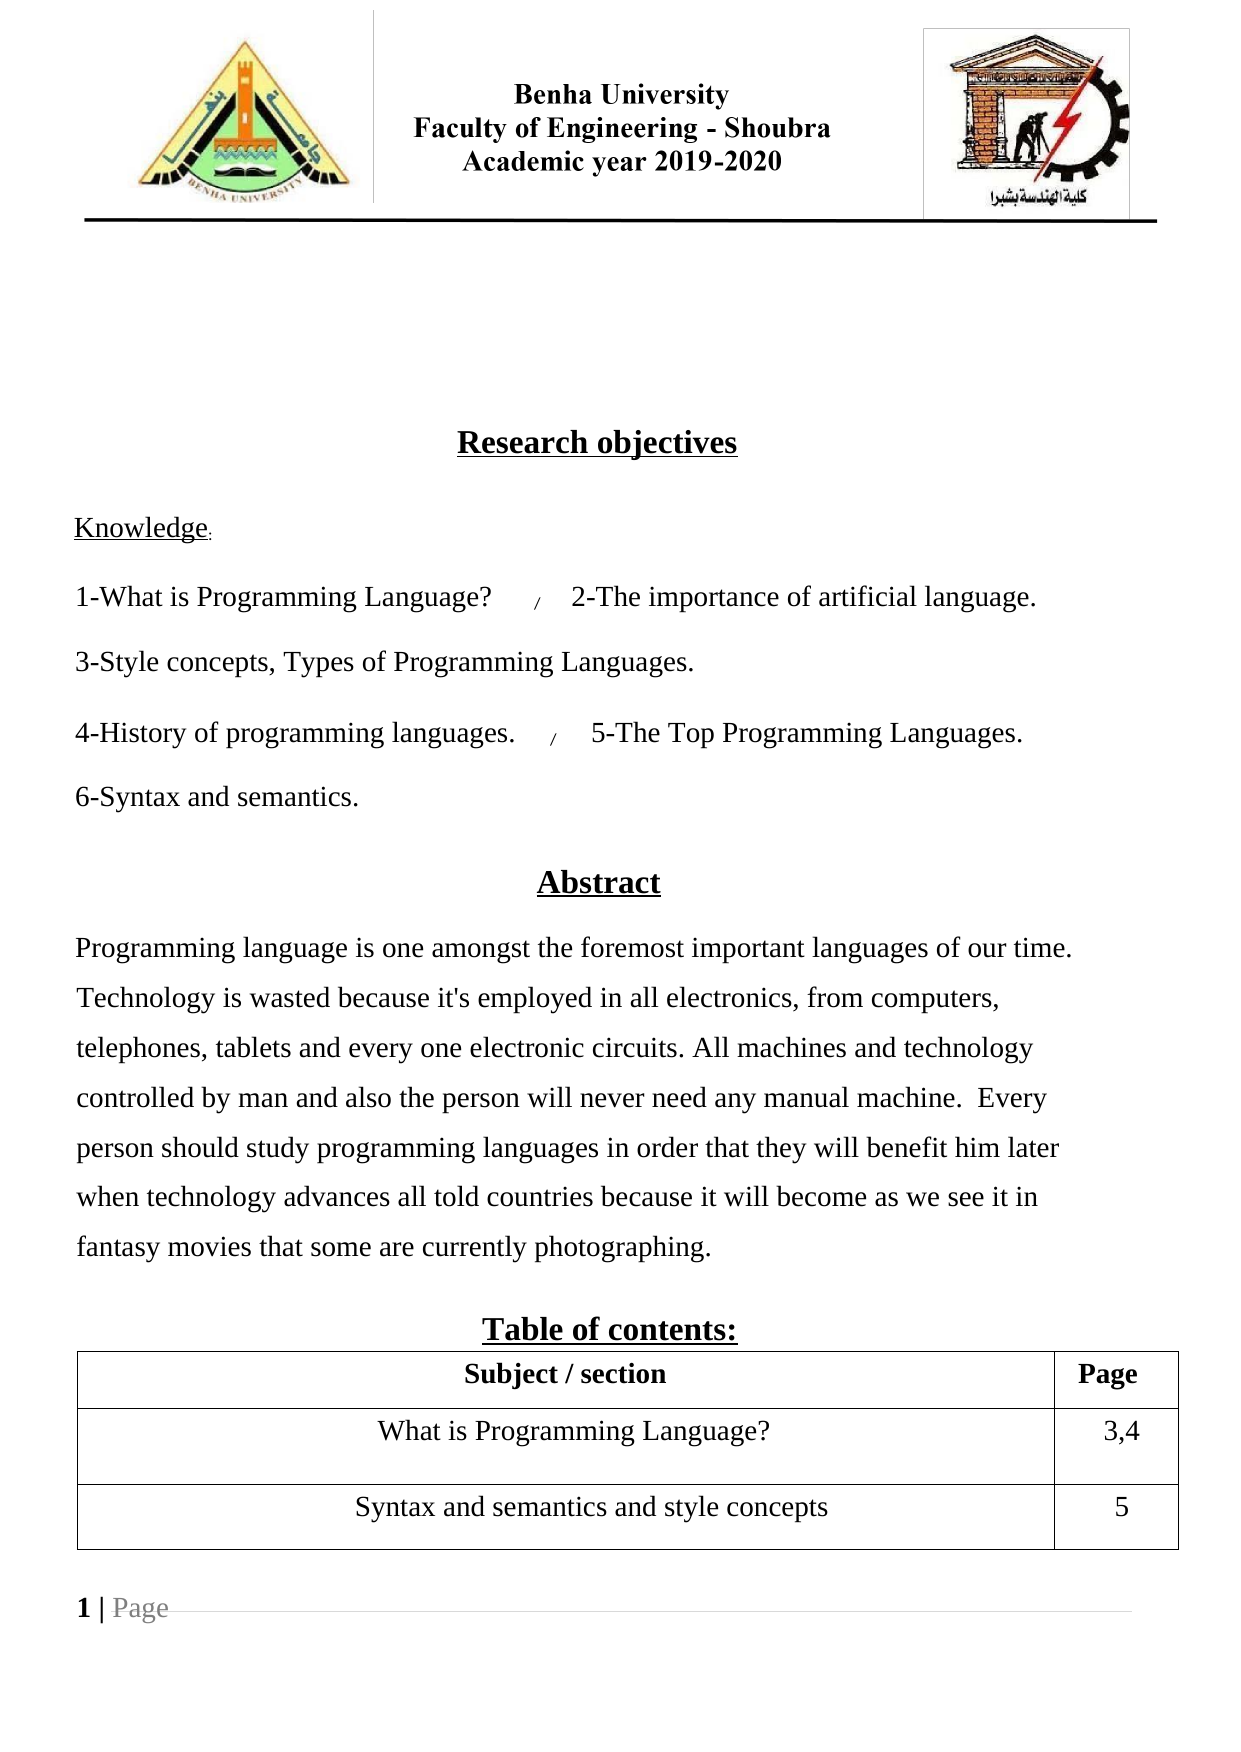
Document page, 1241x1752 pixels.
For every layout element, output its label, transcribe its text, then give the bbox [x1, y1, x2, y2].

text 4-History of programming languages. / 5-The Top Programming Languages. [75, 714, 1128, 749]
picture [83, 9, 1158, 223]
text Knowledge: [73, 509, 1131, 544]
table_cell 3,4 [1055, 1409, 1178, 1484]
subtitle Research objectives [73, 422, 1131, 461]
table_header Subject / section [78, 1352, 1054, 1408]
table_cell What is Programming Language? [78, 1409, 1054, 1484]
table_cell Syntax and semantics and style concepts [78, 1485, 1054, 1549]
text 6-Syntax and semantics. [75, 779, 1128, 813]
table_cell 5 [1055, 1485, 1178, 1549]
text 3-Style concepts, Types of Programming Languages. [75, 644, 1128, 678]
table_header Page [1055, 1352, 1178, 1408]
text Table of contents: [73, 1310, 1131, 1348]
text Programming language is one amongst the foremost important languages of our time. Technology is wasted because it's employed in all electronics, from computers, telephones, tablets and every one electronic circuits. All machines and technology controlled by man and also the person will never need any manual machine. Every person should study programming languages in order that they will benefit him later when technology advances all told countries because it will become as we see it in fantasy movies that some are currently photographing. [75, 930, 1076, 1263]
subtitle Abstract [113, 862, 1131, 900]
text 1-What is Programming Language? / 2-The importance of artificial language. [75, 578, 1128, 613]
